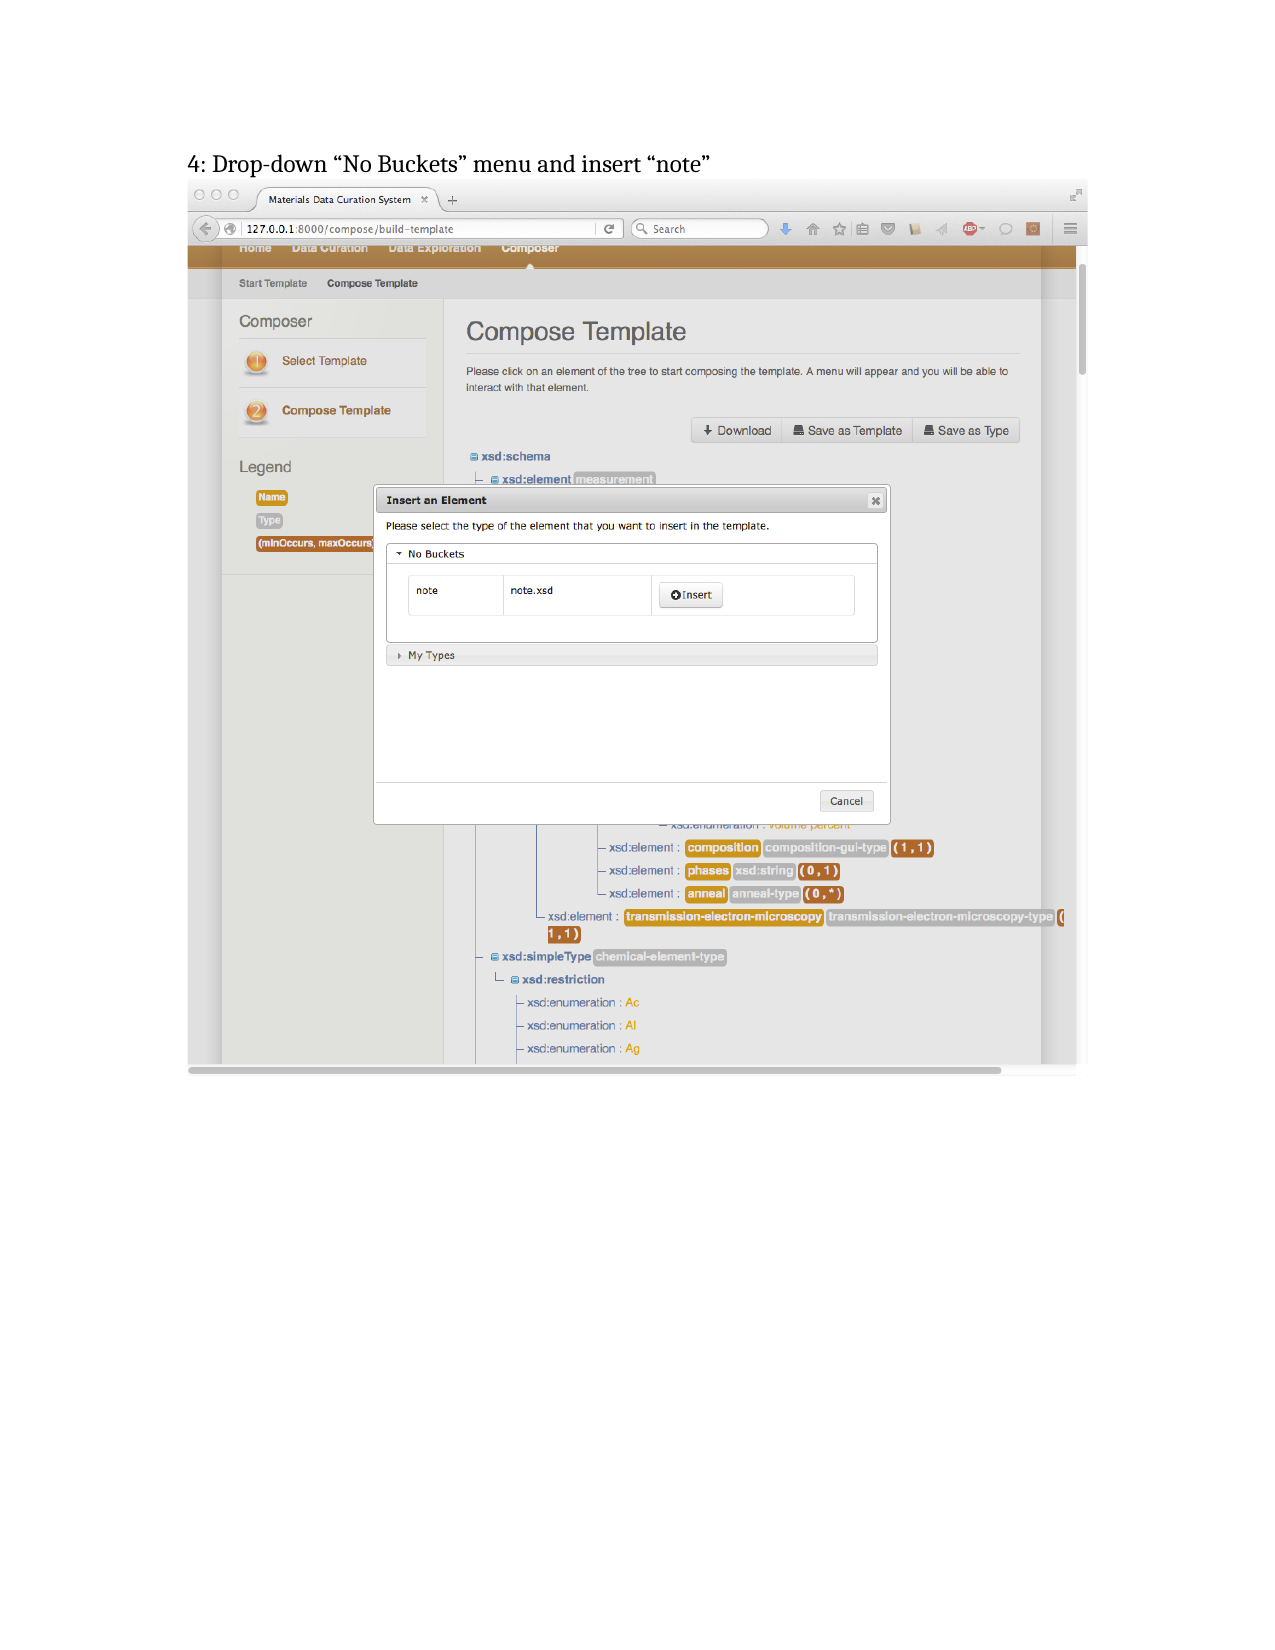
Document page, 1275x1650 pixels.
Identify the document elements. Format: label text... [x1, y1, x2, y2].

picture [187, 178, 1088, 1076]
text 4: Drop-down “No Buckets” menu and insert “note” [187, 150, 1087, 178]
